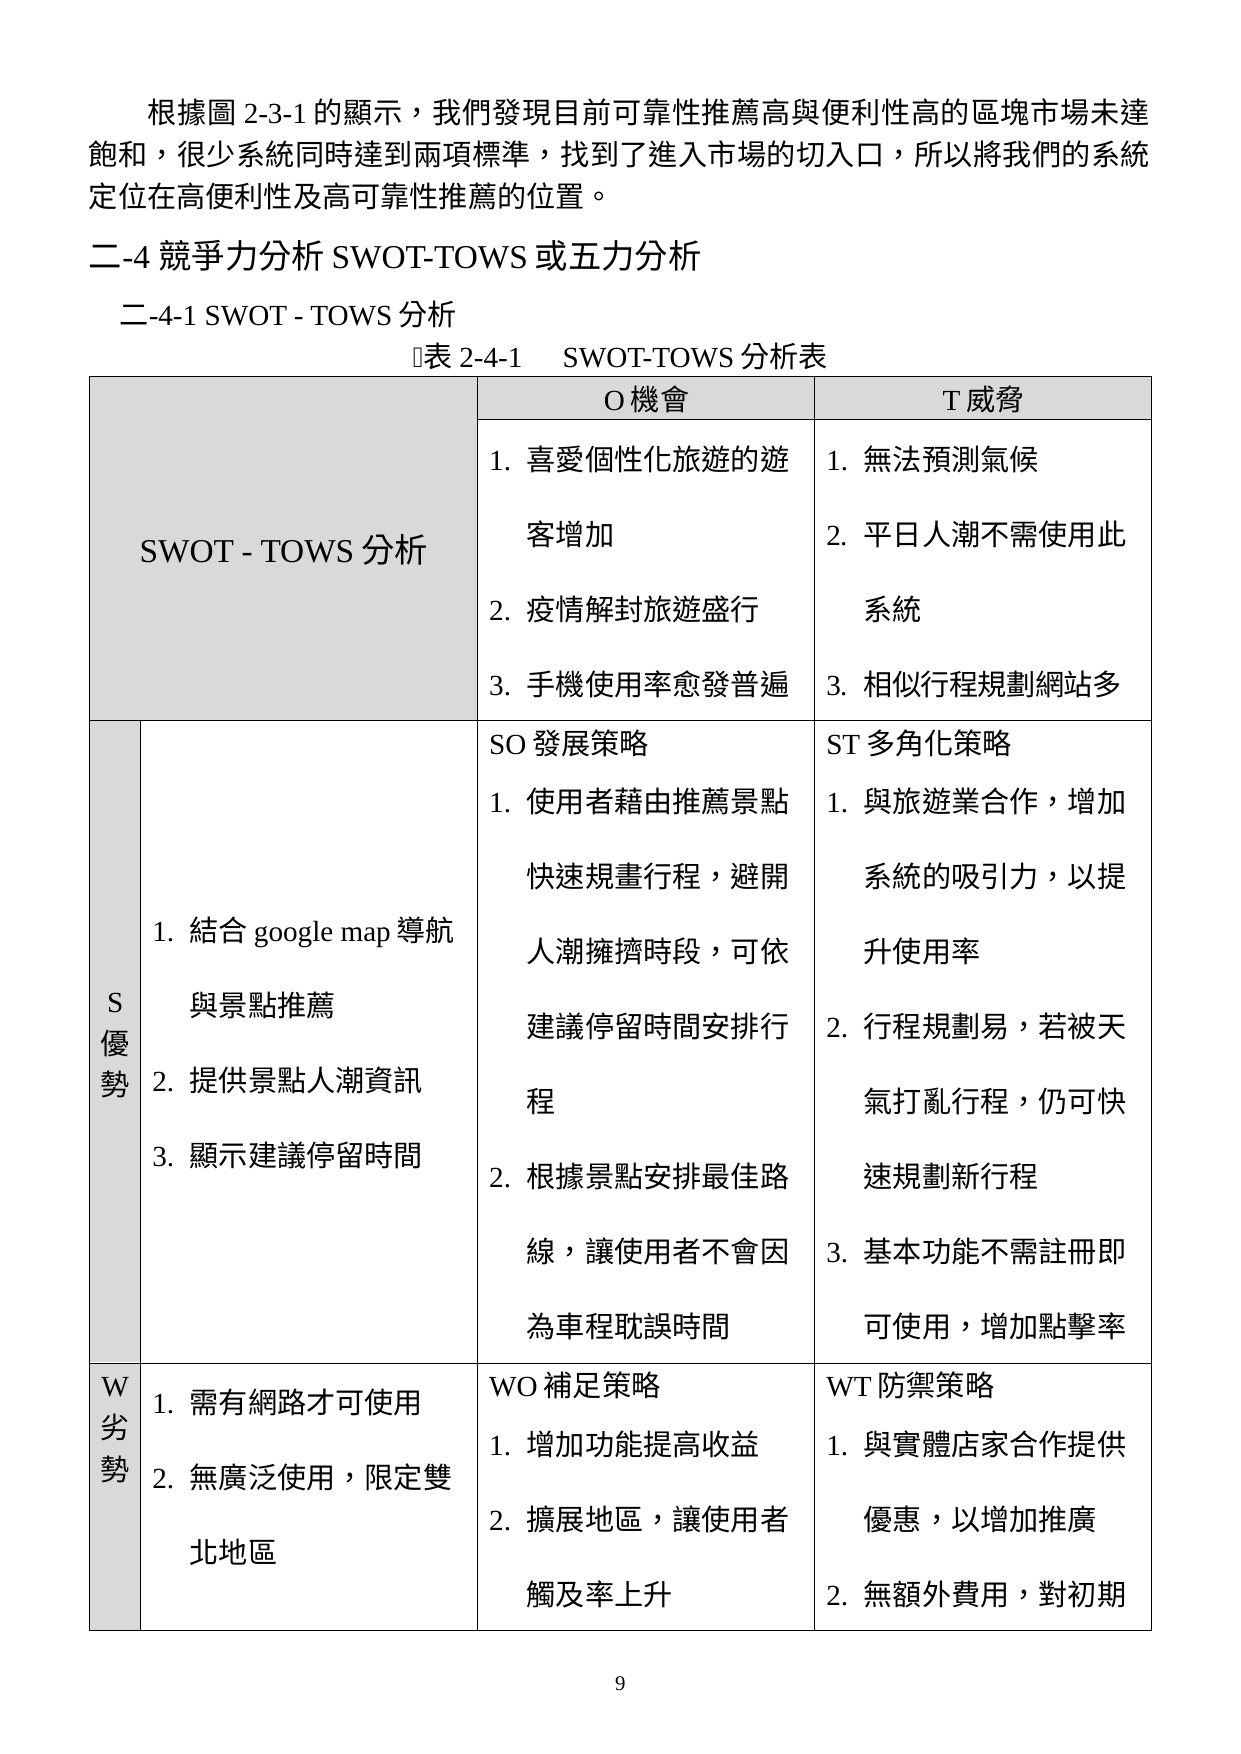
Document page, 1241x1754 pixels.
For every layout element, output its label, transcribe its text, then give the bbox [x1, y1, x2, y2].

table_cell 喜愛個性化旅遊的遊客增加 疫情解封旅遊盛行 手機使用率愈發普遍 [478, 420, 814, 720]
table_cell 無法預測氣候 平日人潮不需使用此系統 相似行程規劃網站多 [815, 420, 1151, 720]
table_cell ST多角化策略 與旅遊業合作，增加系統的吸引力，以提升使用率 行程規劃易，若被天氣打亂行程，仍可快速規劃新行程 基本功能不需註冊即可使用，增加點擊率 [815, 721, 1151, 1362]
table_header T威脅 [815, 377, 1151, 419]
table_cell S 優勢 [90, 721, 140, 1362]
table_header SWOT - TOWS分析 [90, 377, 477, 720]
table_header O機會 [478, 377, 814, 419]
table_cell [141, 1364, 477, 1630]
table_cell SO發展策略 使用者藉由推薦景點快速規畫行程，避開人潮擁擠時段，可依建議停留時間安排行程 根據景點安排最佳路線，讓使用者不會因為車程耽誤時間 [478, 721, 814, 1362]
subtitle SWOT - TOWS分析 [119, 291, 1152, 334]
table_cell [815, 1364, 1151, 1630]
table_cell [478, 1364, 814, 1630]
text 表 2-4-1 SWOT-TOWS分析表 [89, 334, 1152, 376]
table_cell 結合google map導航與景點推薦 提供景點人潮資訊 顯示建議停留時間 [141, 721, 477, 1362]
text 根據圖2-3-1的顯示，我們發現目前可靠性推薦高與便利性高的區塊市場未達飽和，很少系統同時達到兩項標準，找到了進入市場的切入口，所以將我們的系統定位在高便利性及高可靠性推薦的位置。 [89, 89, 1152, 216]
table_cell W 劣勢 [90, 1364, 140, 1630]
subtitle 競爭力分析SWOT-TOWS或五力分析 [89, 216, 1152, 291]
